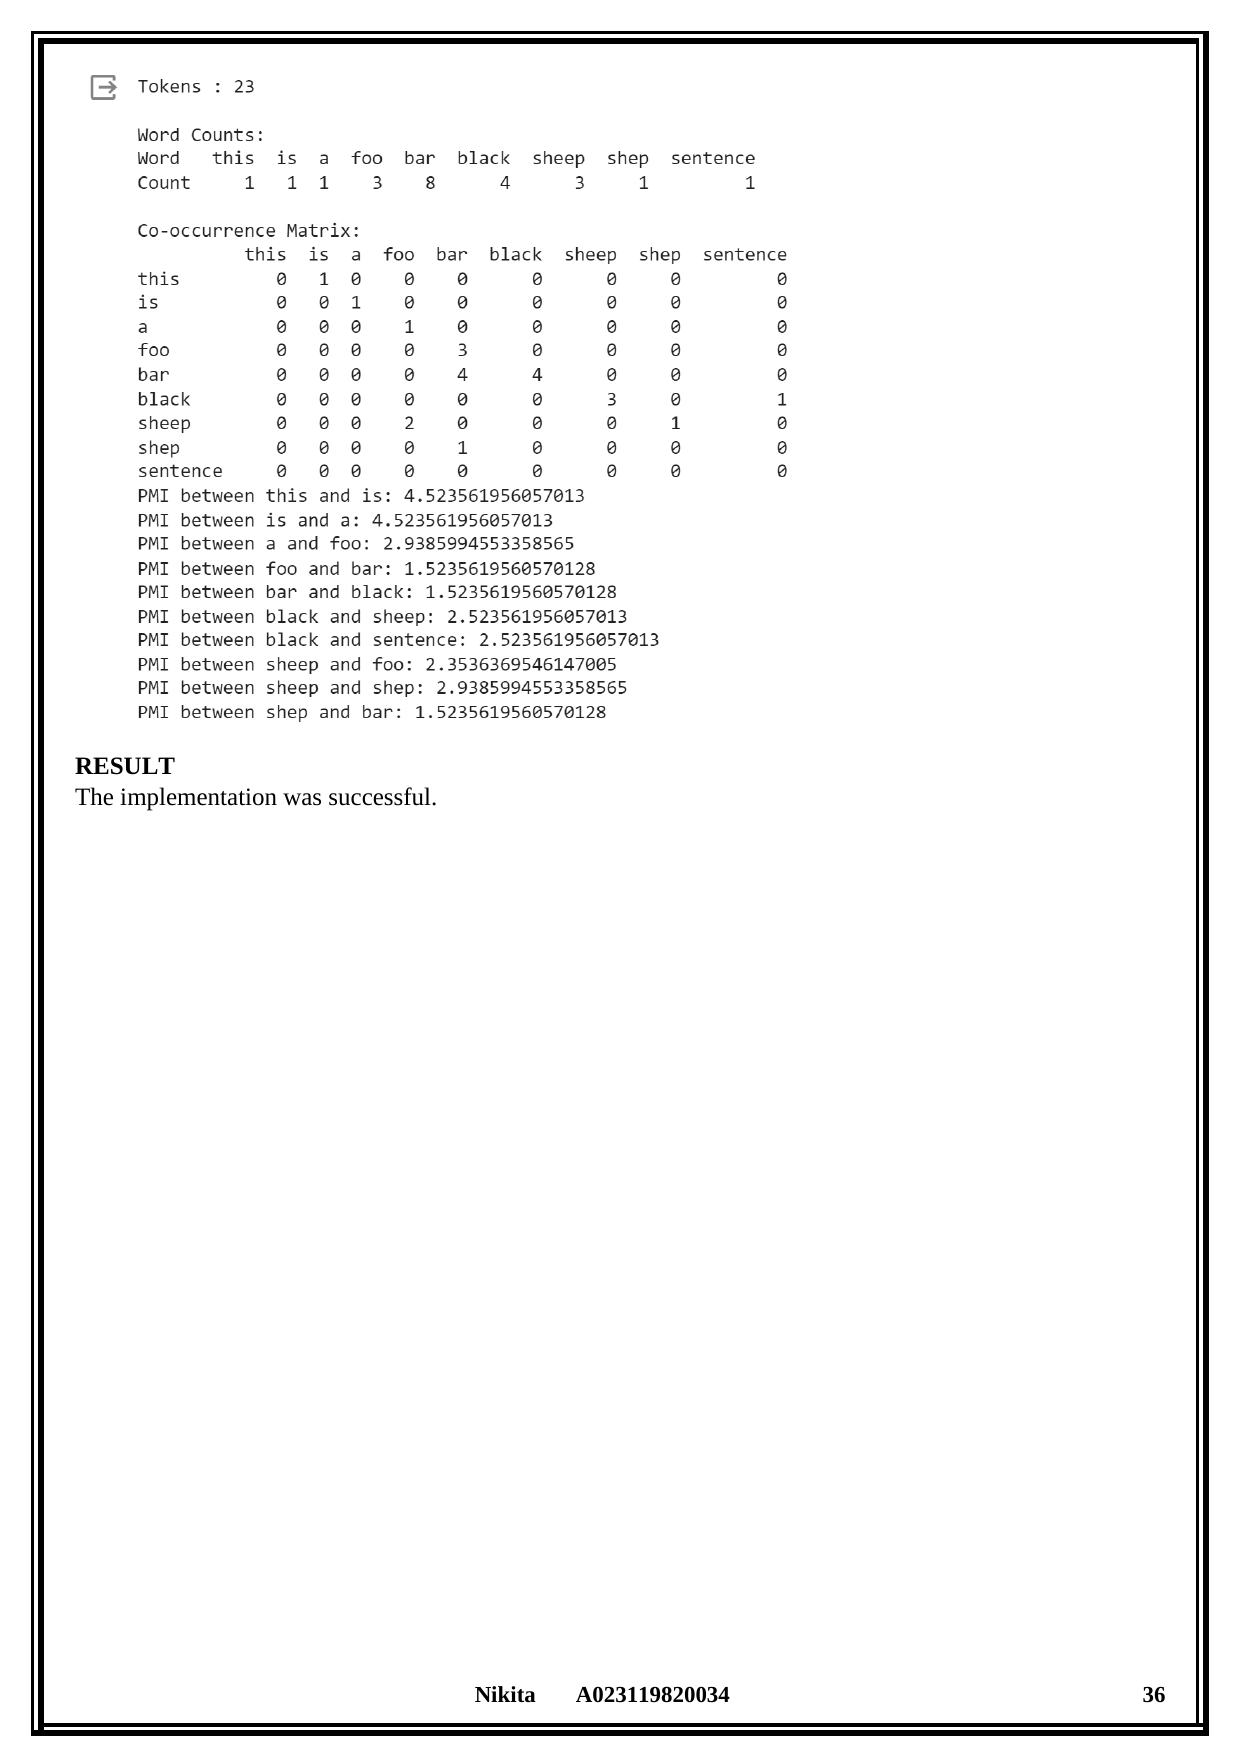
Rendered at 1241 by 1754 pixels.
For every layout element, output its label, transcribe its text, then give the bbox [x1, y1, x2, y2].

picture [75, 75, 826, 725]
text The implementation was successful. [75, 782, 1165, 811]
text RESULT [75, 751, 1165, 780]
